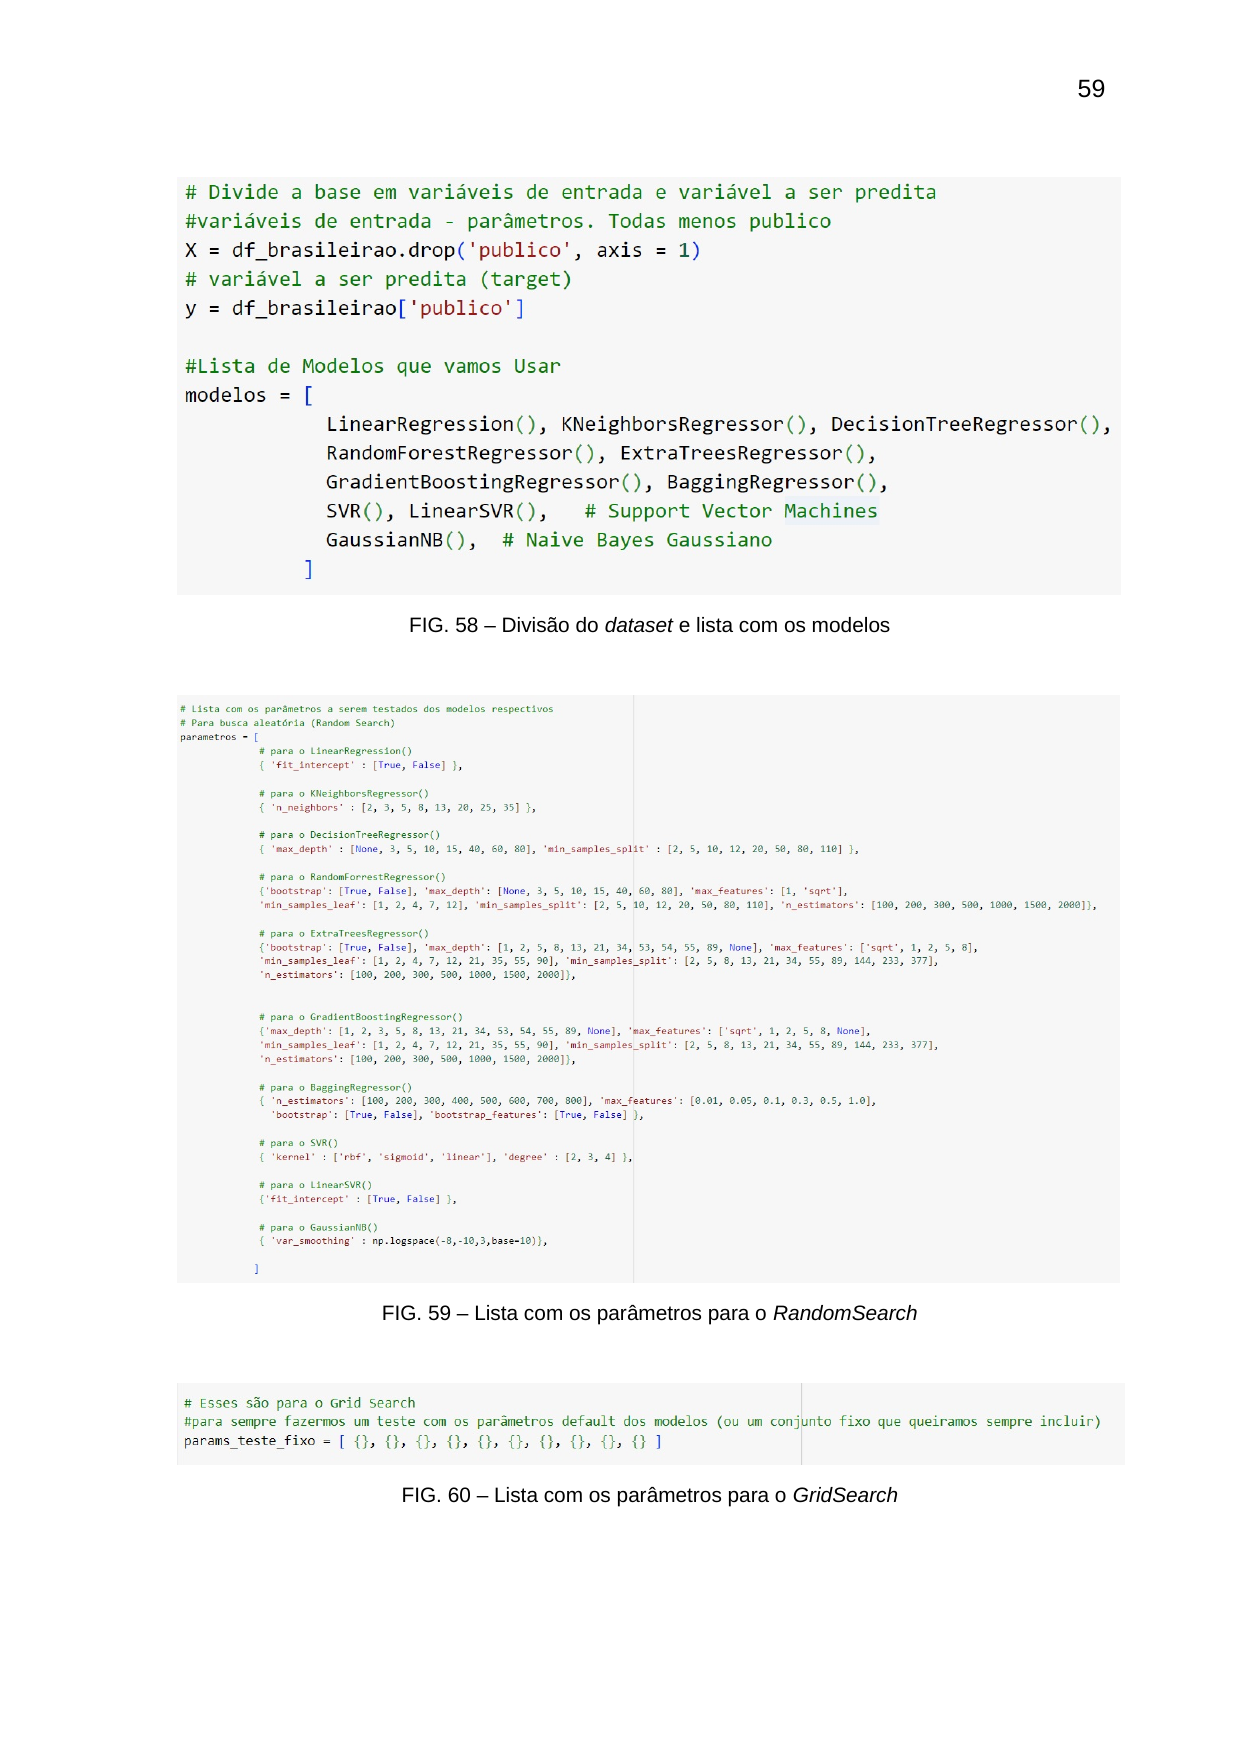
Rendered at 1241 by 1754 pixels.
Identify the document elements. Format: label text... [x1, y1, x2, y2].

picture [177, 1383, 1125, 1465]
text FIG. 60 – Lista com os parâmetros para o GridSearch [177, 1479, 1122, 1508]
picture [177, 695, 1120, 1283]
text FIG. 59 – Lista com os parâmetros para o RandomSearch [177, 1297, 1122, 1326]
picture [177, 177, 1121, 595]
text FIG. 58 – Divisão do dataset e lista com os modelos [177, 609, 1122, 638]
